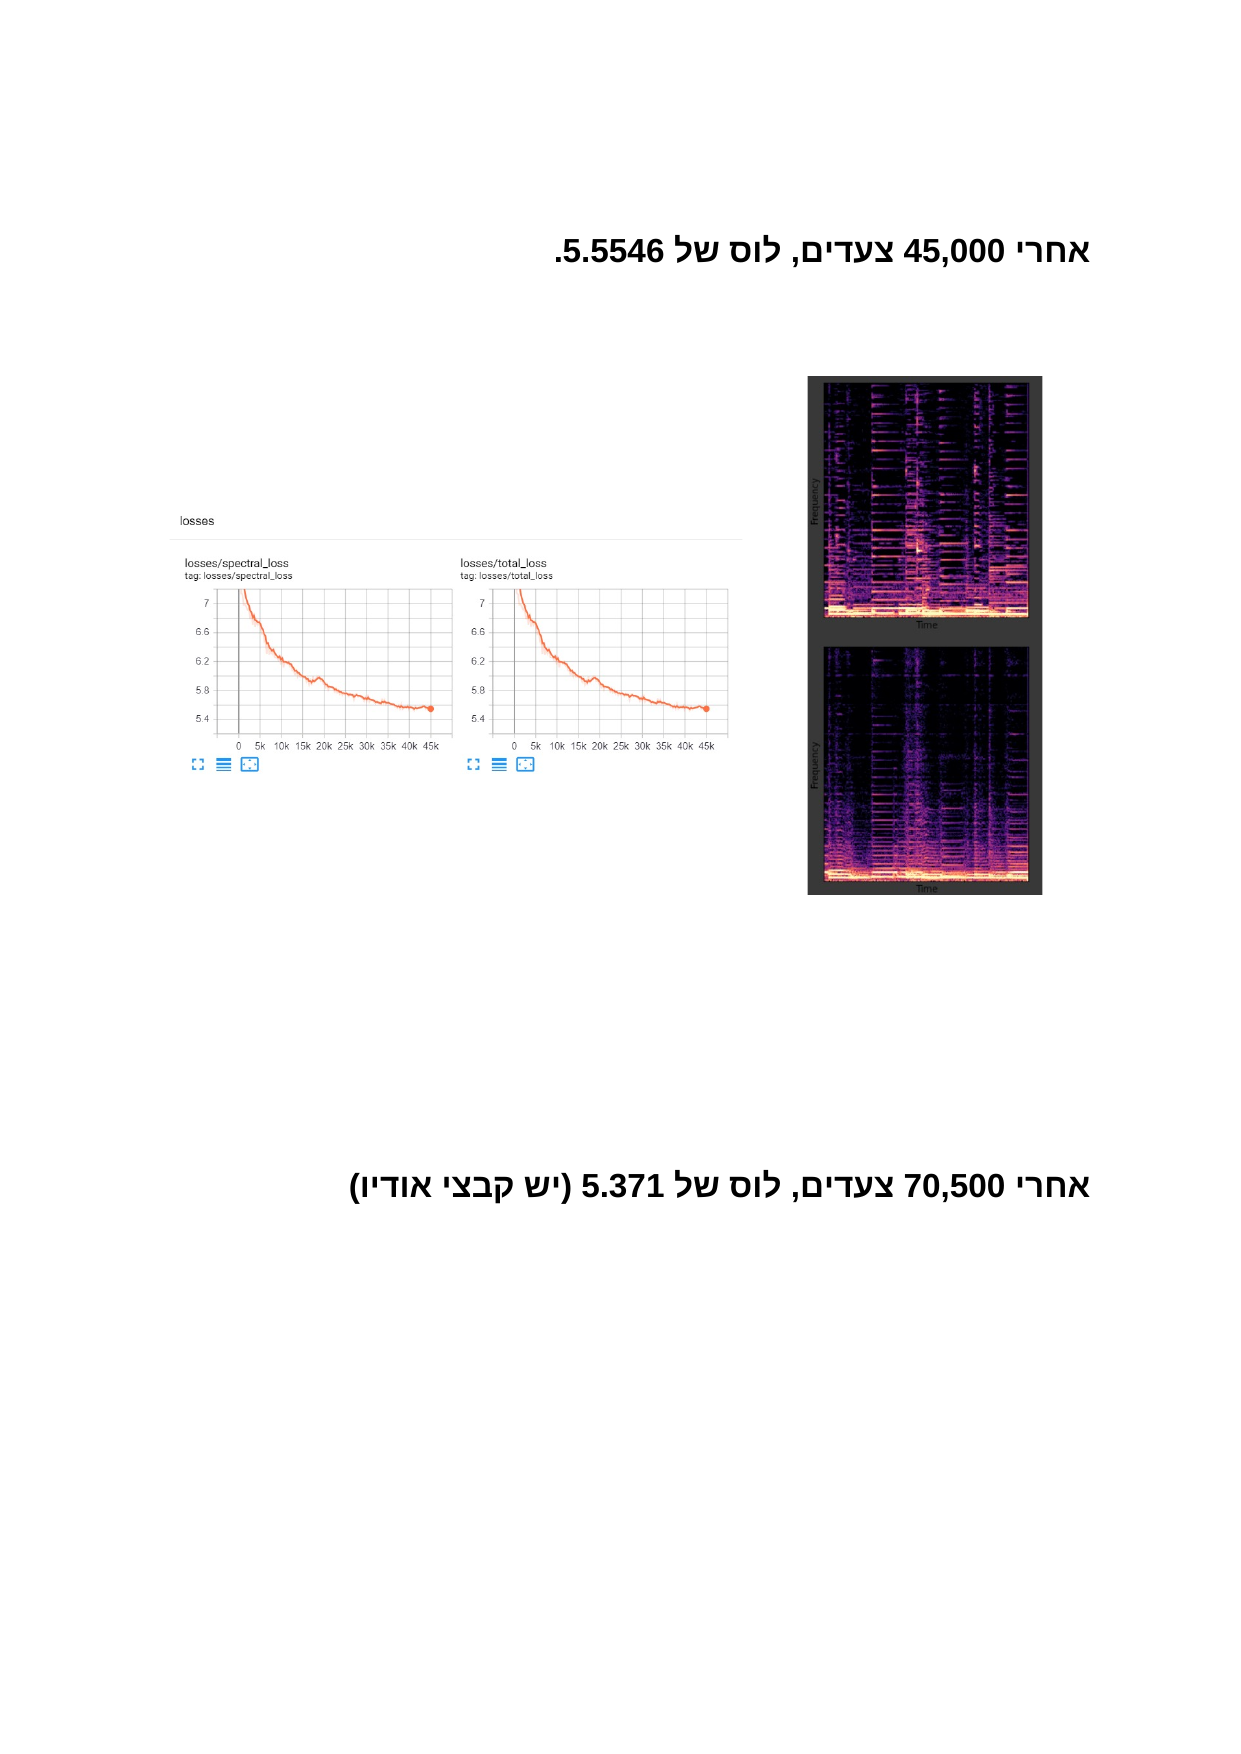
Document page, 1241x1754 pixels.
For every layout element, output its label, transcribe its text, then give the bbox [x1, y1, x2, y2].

text אחרי 70,500 צעדים, לוס של 5.371 (יש קבצי אודיו) [150, 1166, 1090, 1204]
text אחרי 45,000 צעדים, לוס של 5.5546. [150, 231, 1090, 270]
picture [169, 504, 743, 777]
picture [807, 376, 1043, 895]
